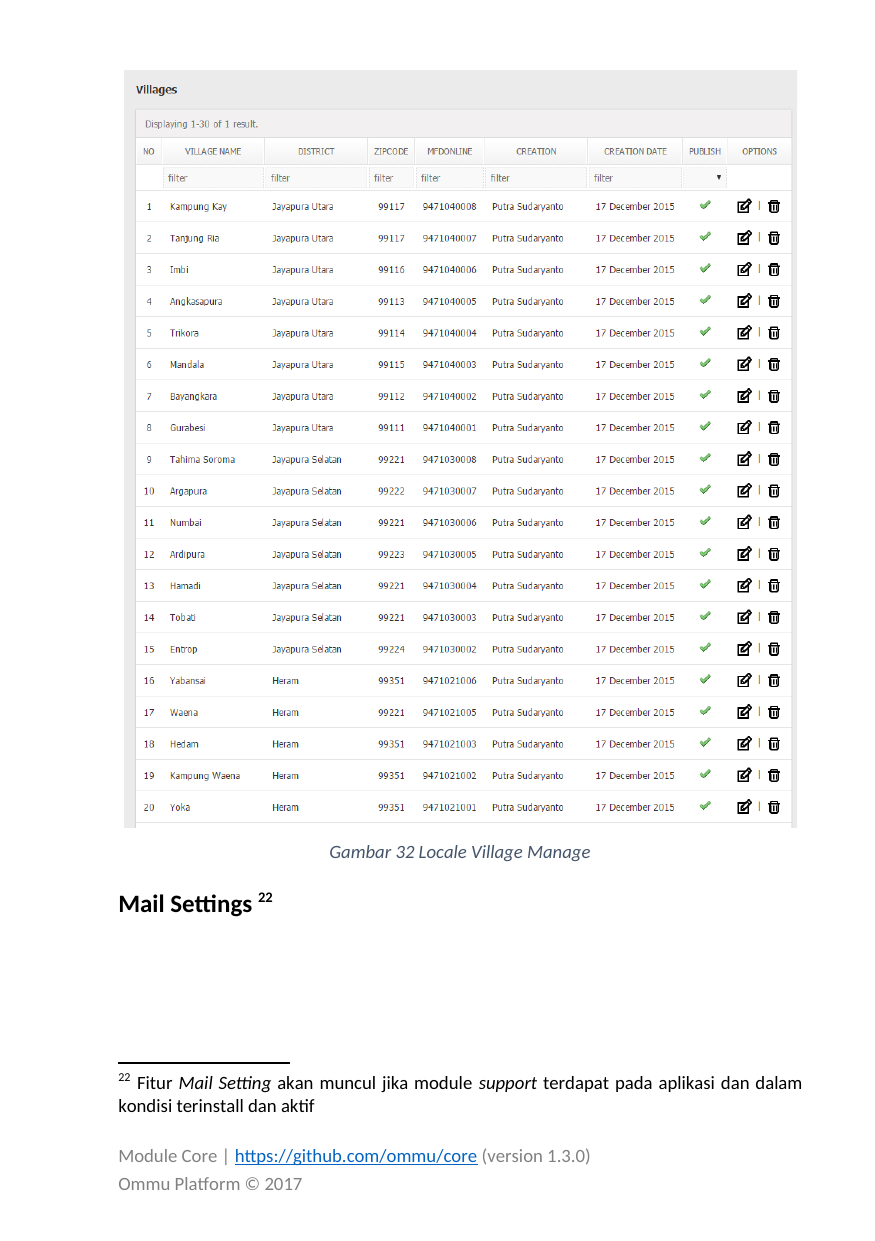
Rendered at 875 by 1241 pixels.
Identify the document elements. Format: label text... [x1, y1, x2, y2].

subtitle Mail Settings [118, 888, 803, 918]
picture [124, 70, 798, 828]
